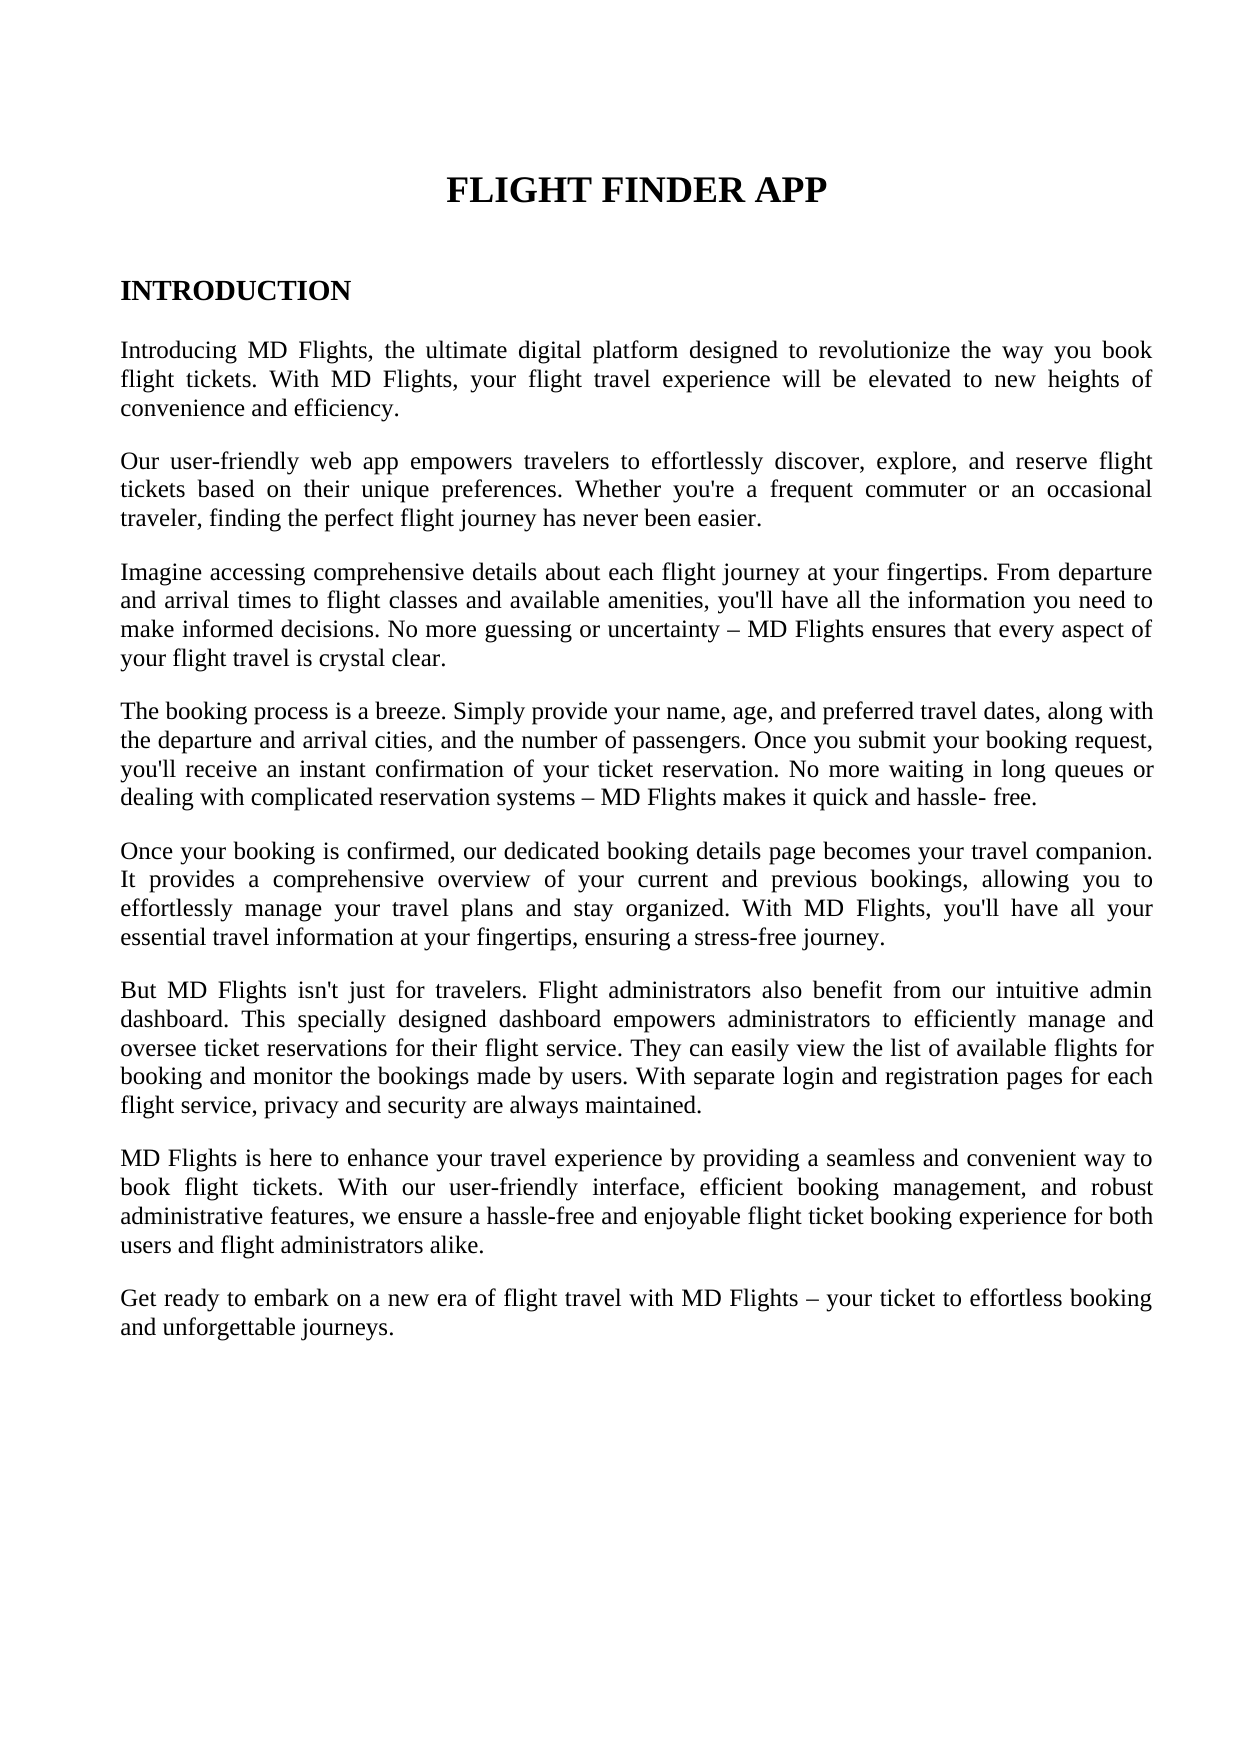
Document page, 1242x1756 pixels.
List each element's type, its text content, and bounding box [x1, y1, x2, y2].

text Introducing MD Flights, the ultimate digital platform designed to revolutionize the way you book flight tickets. With MD Flights, your flight travel experience will be elevated to new heights of convenience and efficiency. [120, 335, 1153, 422]
text Our user-friendly web app empowers travelers to effortlessly discover, explore, and reserve flight tickets based on their unique preferences. Whether you're a frequent commuter or an occasional traveler, finding the perfect flight journey has never been easier. [120, 446, 1153, 532]
text But MD Flights isn't just for travelers. Flight administrators also benefit from our intuitive admin dashboard. This specially designed dashboard empowers administrators to efficiently manage and oversee ticket reservations for their flight service. They can easily view the list of available flights for booking and monitor the bookings made by users. With separate login and registration pages for each flight service, privacy and security are always maintained. [120, 975, 1154, 1119]
subtitle INTRODUCTION [120, 273, 1167, 307]
text Imagine accessing comprehensive details about each flight journey at your fingertips. From departure and arrival times to flight classes and available amenities, you'll have all the information you need to make informed decisions. No more guessing or uncertainty – MD Flights ensures that every aspect of your flight travel is crystal clear. [120, 557, 1153, 672]
text MD Flights is here to enhance your travel experience by providing a seamless and convenient way to book flight tickets. With our user-friendly interface, efficient booking management, and robust administrative features, we ensure a hassle-free and enjoyable flight ticket booking experience for both users and flight administrators alike. [120, 1143, 1153, 1258]
text Once your booking is confirmed, our dedicated booking details page becomes your travel companion. It provides a comprehensive overview of your current and previous bookings, allowing you to effortlessly manage your travel plans and stay organized. With MD Flights, you'll have all your essential travel information at your fingertips, ensuring a stress-free journey. [120, 836, 1154, 951]
text The booking process is a breeze. Simply provide your name, age, and preferred travel dates, along with the departure and arrival cities, and the number of passengers. Once you submit your booking request, you'll receive an instant confirmation of your ticket reservation. No more waiting in long queues or dealing with complicated reservation systems – MD Flights makes it quick and hassle- free. [120, 696, 1154, 811]
text Get ready to embark on a new era of flight travel with MD Flights – your ticket to effortless booking and unforgettable journeys. [120, 1283, 1153, 1341]
title FLIGHT FINDER APP [107, 168, 1167, 211]
